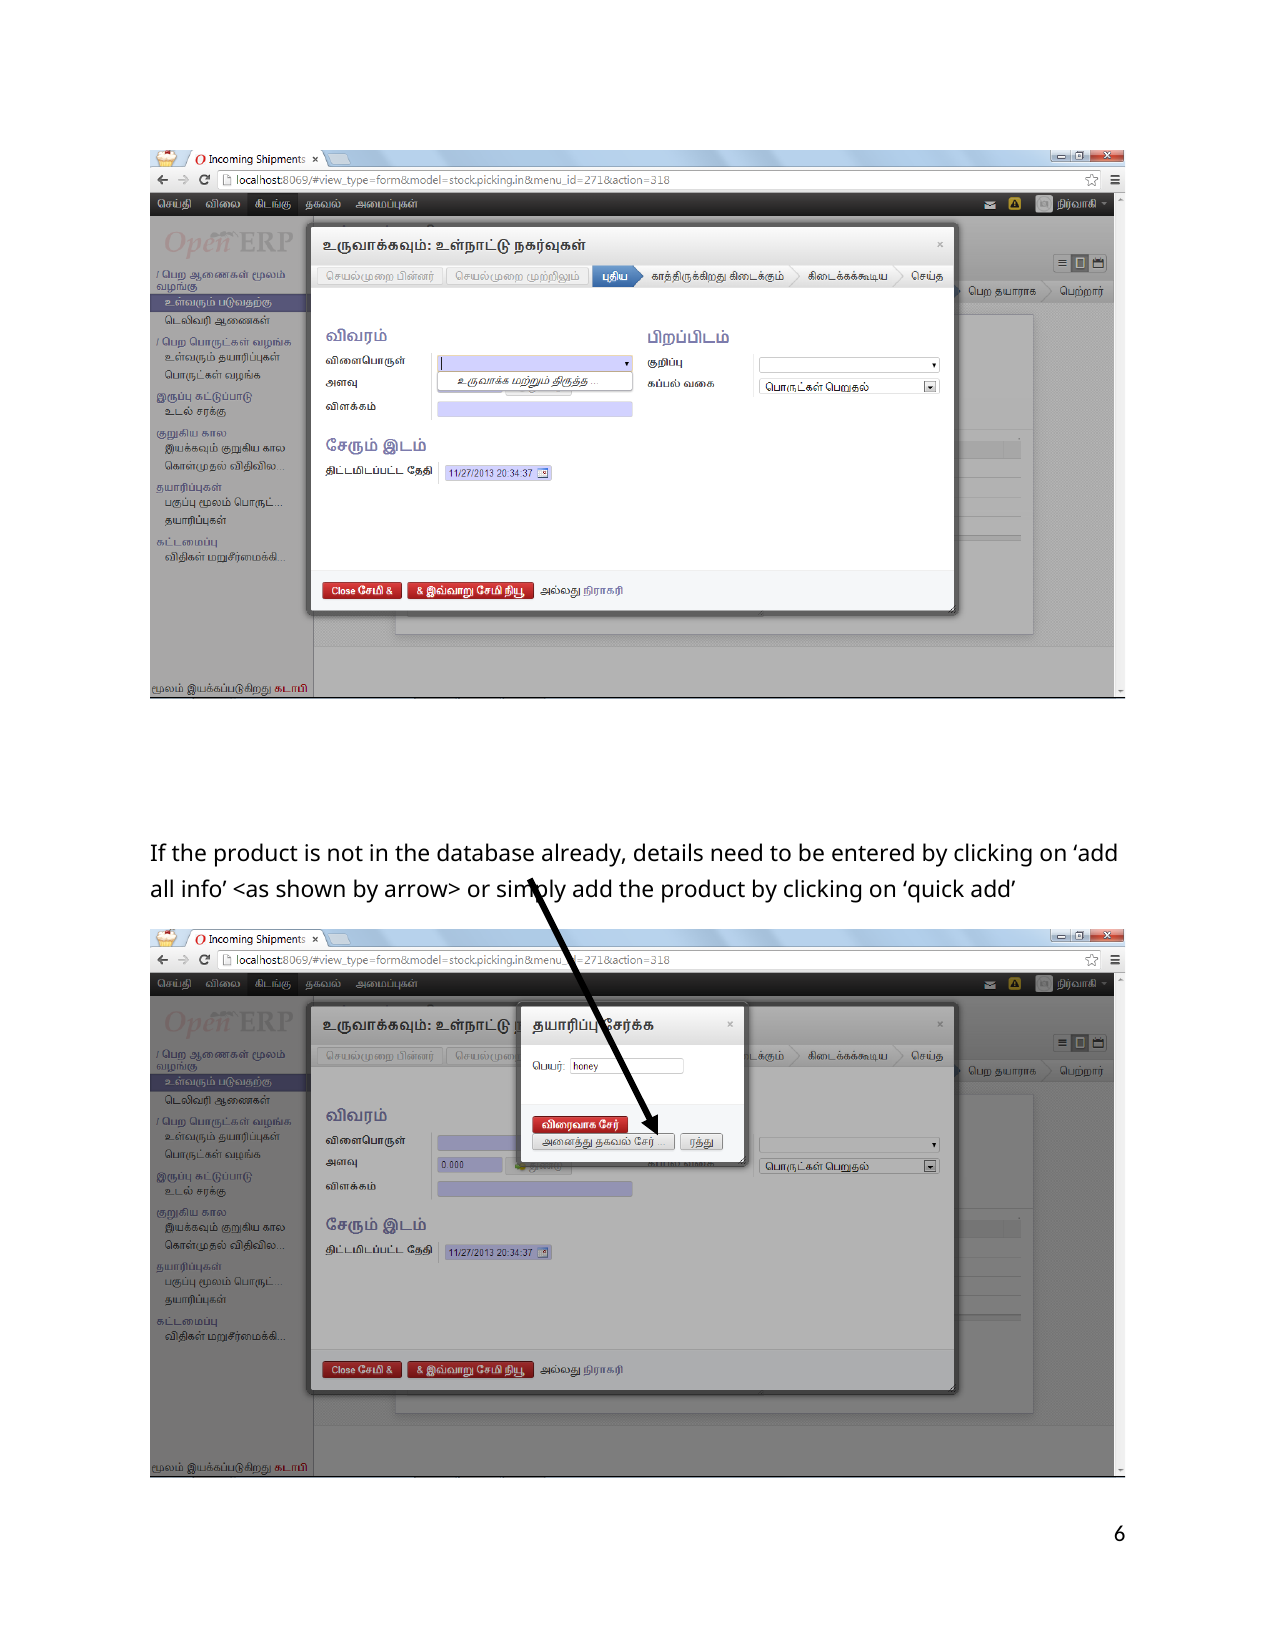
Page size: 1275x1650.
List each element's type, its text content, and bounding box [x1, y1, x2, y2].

picture [150, 150, 1125, 699]
text If the product is not in the database already, details need to be entered by clicking on ‘add all info’ <as shown by arrow> or simply add the product by clicking on ‘quick add’ [150, 837, 1125, 904]
picture [150, 929, 1125, 1478]
